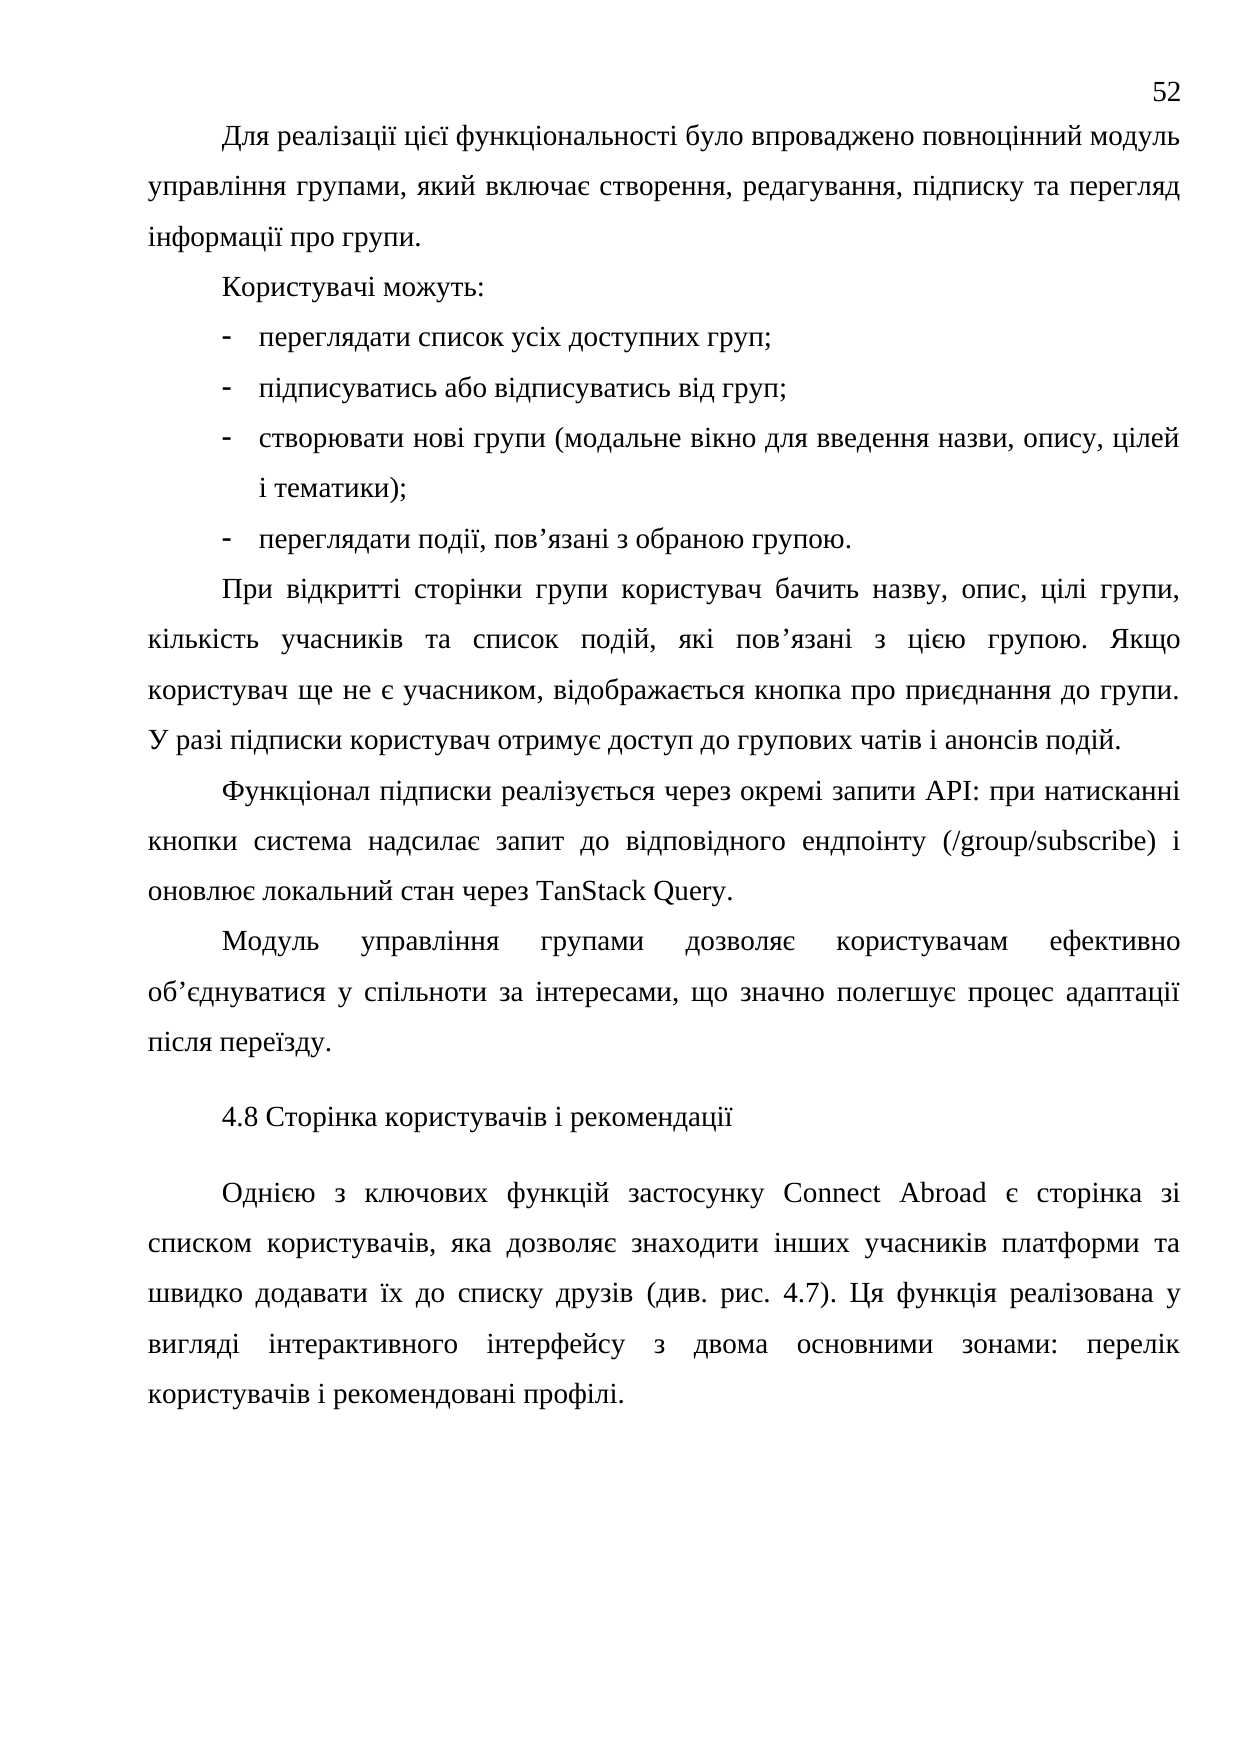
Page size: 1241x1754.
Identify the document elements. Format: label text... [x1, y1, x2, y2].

text При відкритті сторінки групи користувач бачить назву, опис, цілі групи, кількість учасників та список подій, які пов’язані з цією групою. Якщо користувач ще не є учасником, відображається кнопка про приєднання до групи. У разі підписки користувач отримує доступ до групових чатів і анонсів подій. [148, 571, 1181, 756]
list переглядати список усіх доступних груп; [222, 319, 1181, 353]
text 4.8 Сторінка користувачів і рекомендації [148, 1099, 1181, 1133]
text Однією з ключових функцій застосунку Connect Abroad є сторінка зі списком користувачів, яка дозволяє знаходити інших учасників платформи та швидко додавати їх до списку друзів (див. рис. 4.7). Ця функція реалізована у вигляді інтерактивного інтерфейсу з двома основними зонами: перелік користувачів і рекомендовані профілі. [148, 1175, 1181, 1409]
list створювати нові групи (модальне вікно для введення назви, опису, цілей і тематики); [222, 420, 1181, 504]
text Модуль управління групами дозволяє користувачам ефективно об’єднуватися у спільноти за інтересами, що значно полегшує процес адаптації після переїзду. [148, 923, 1181, 1058]
list переглядати події, пов’язані з обраною групою. [222, 521, 1181, 554]
text Користувачі можуть: [148, 269, 1181, 303]
text Для реалізації цієї функціональності було впроваджено повноцінний модуль управління групами, який включає створення, редагування, підписку та перегляд інформації про групи. [148, 118, 1181, 252]
text Функціонал підписки реалізується через окремі запити API: при натисканні кнопки система надсилає запит до відповідного ендпоінту (/group/subscribe) і оновлює локальний стан через TanStack Query. [148, 773, 1181, 907]
list підписуватись або відписуватись від груп; [222, 370, 1181, 403]
